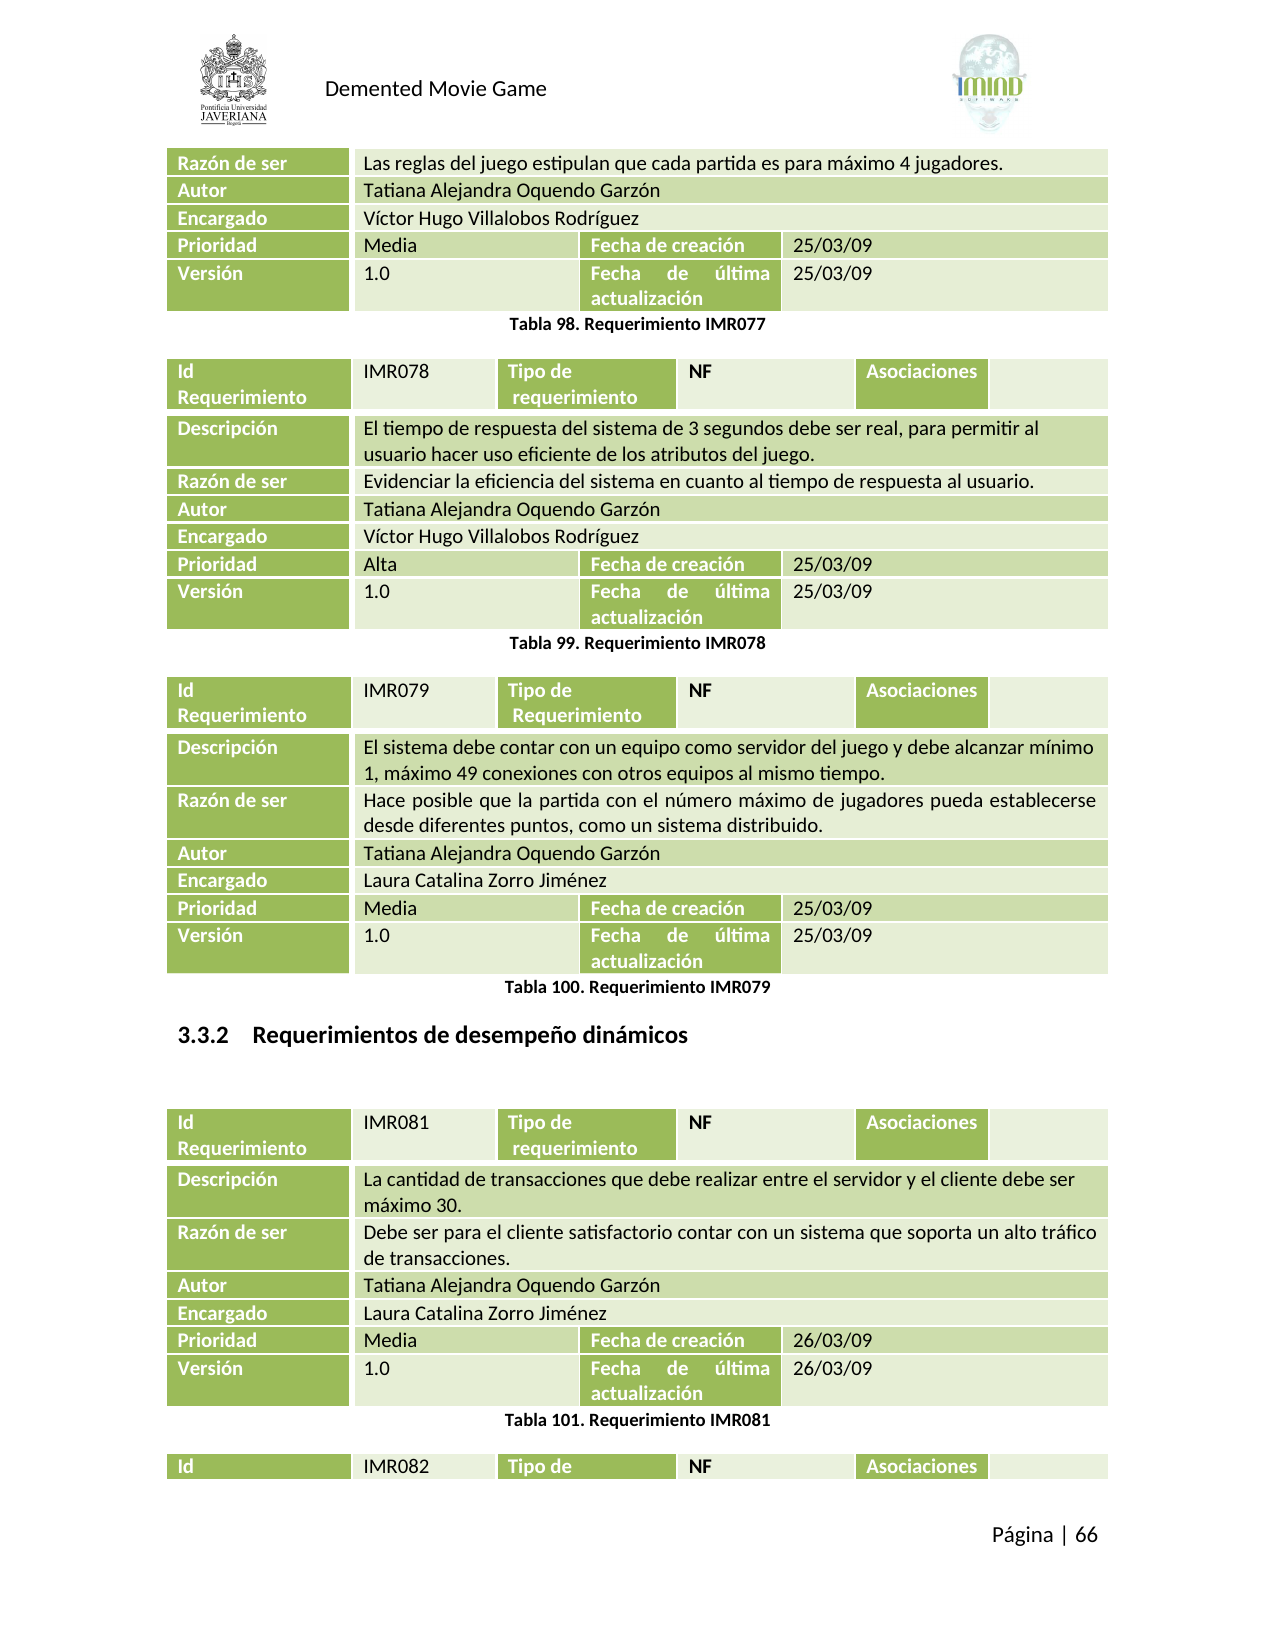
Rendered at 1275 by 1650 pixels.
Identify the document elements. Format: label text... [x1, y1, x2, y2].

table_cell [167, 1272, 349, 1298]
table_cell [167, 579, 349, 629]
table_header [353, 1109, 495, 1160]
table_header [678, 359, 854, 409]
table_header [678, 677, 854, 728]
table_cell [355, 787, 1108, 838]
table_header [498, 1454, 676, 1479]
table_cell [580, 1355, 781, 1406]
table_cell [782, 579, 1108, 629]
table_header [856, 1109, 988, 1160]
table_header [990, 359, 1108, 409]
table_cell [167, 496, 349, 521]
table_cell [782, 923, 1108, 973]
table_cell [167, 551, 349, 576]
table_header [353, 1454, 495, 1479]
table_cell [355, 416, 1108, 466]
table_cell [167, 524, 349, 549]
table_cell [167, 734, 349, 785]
text Tabla 98. Requerimiento IMR077 [177, 313, 1098, 336]
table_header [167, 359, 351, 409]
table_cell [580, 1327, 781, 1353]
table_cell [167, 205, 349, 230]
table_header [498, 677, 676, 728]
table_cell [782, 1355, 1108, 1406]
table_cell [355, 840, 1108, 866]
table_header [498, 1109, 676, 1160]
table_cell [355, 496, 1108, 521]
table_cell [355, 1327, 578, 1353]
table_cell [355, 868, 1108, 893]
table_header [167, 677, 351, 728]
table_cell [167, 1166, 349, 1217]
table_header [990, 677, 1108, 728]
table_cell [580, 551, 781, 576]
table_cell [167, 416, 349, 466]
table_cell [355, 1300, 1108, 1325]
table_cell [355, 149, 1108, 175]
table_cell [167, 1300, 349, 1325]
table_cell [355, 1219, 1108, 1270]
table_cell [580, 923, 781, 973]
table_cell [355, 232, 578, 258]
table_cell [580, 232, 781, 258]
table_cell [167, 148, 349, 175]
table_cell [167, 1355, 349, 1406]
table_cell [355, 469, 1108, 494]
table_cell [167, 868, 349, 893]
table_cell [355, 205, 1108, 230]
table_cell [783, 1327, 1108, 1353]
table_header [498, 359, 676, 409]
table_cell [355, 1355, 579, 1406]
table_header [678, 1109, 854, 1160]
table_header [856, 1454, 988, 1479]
text Tabla 99. Requerimiento IMR078 [177, 631, 1098, 654]
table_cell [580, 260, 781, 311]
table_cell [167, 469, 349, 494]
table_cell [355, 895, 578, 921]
subtitle Requerimientos de desempeño dinámicos [177, 1019, 1098, 1050]
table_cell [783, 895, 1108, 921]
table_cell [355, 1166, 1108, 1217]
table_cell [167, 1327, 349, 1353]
text Tabla 100. Requerimiento IMR079 [177, 976, 1098, 998]
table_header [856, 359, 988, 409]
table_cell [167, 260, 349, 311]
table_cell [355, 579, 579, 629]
text Tabla 101. Requerimiento IMR081 [177, 1408, 1098, 1431]
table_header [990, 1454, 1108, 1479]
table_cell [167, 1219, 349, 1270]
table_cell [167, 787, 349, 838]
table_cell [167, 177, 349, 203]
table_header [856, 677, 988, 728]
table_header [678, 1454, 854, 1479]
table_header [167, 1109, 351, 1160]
picture [200, 34, 267, 126]
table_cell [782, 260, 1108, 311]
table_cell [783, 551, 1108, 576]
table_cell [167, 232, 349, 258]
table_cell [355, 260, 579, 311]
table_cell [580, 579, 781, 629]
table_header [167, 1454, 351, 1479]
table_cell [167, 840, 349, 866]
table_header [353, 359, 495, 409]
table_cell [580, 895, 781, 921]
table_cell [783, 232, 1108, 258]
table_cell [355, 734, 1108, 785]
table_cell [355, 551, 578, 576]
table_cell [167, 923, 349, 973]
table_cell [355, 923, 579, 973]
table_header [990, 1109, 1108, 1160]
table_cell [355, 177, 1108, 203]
picture [951, 34, 1033, 138]
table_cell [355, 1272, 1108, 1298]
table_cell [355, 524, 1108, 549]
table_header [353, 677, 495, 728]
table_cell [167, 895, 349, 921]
